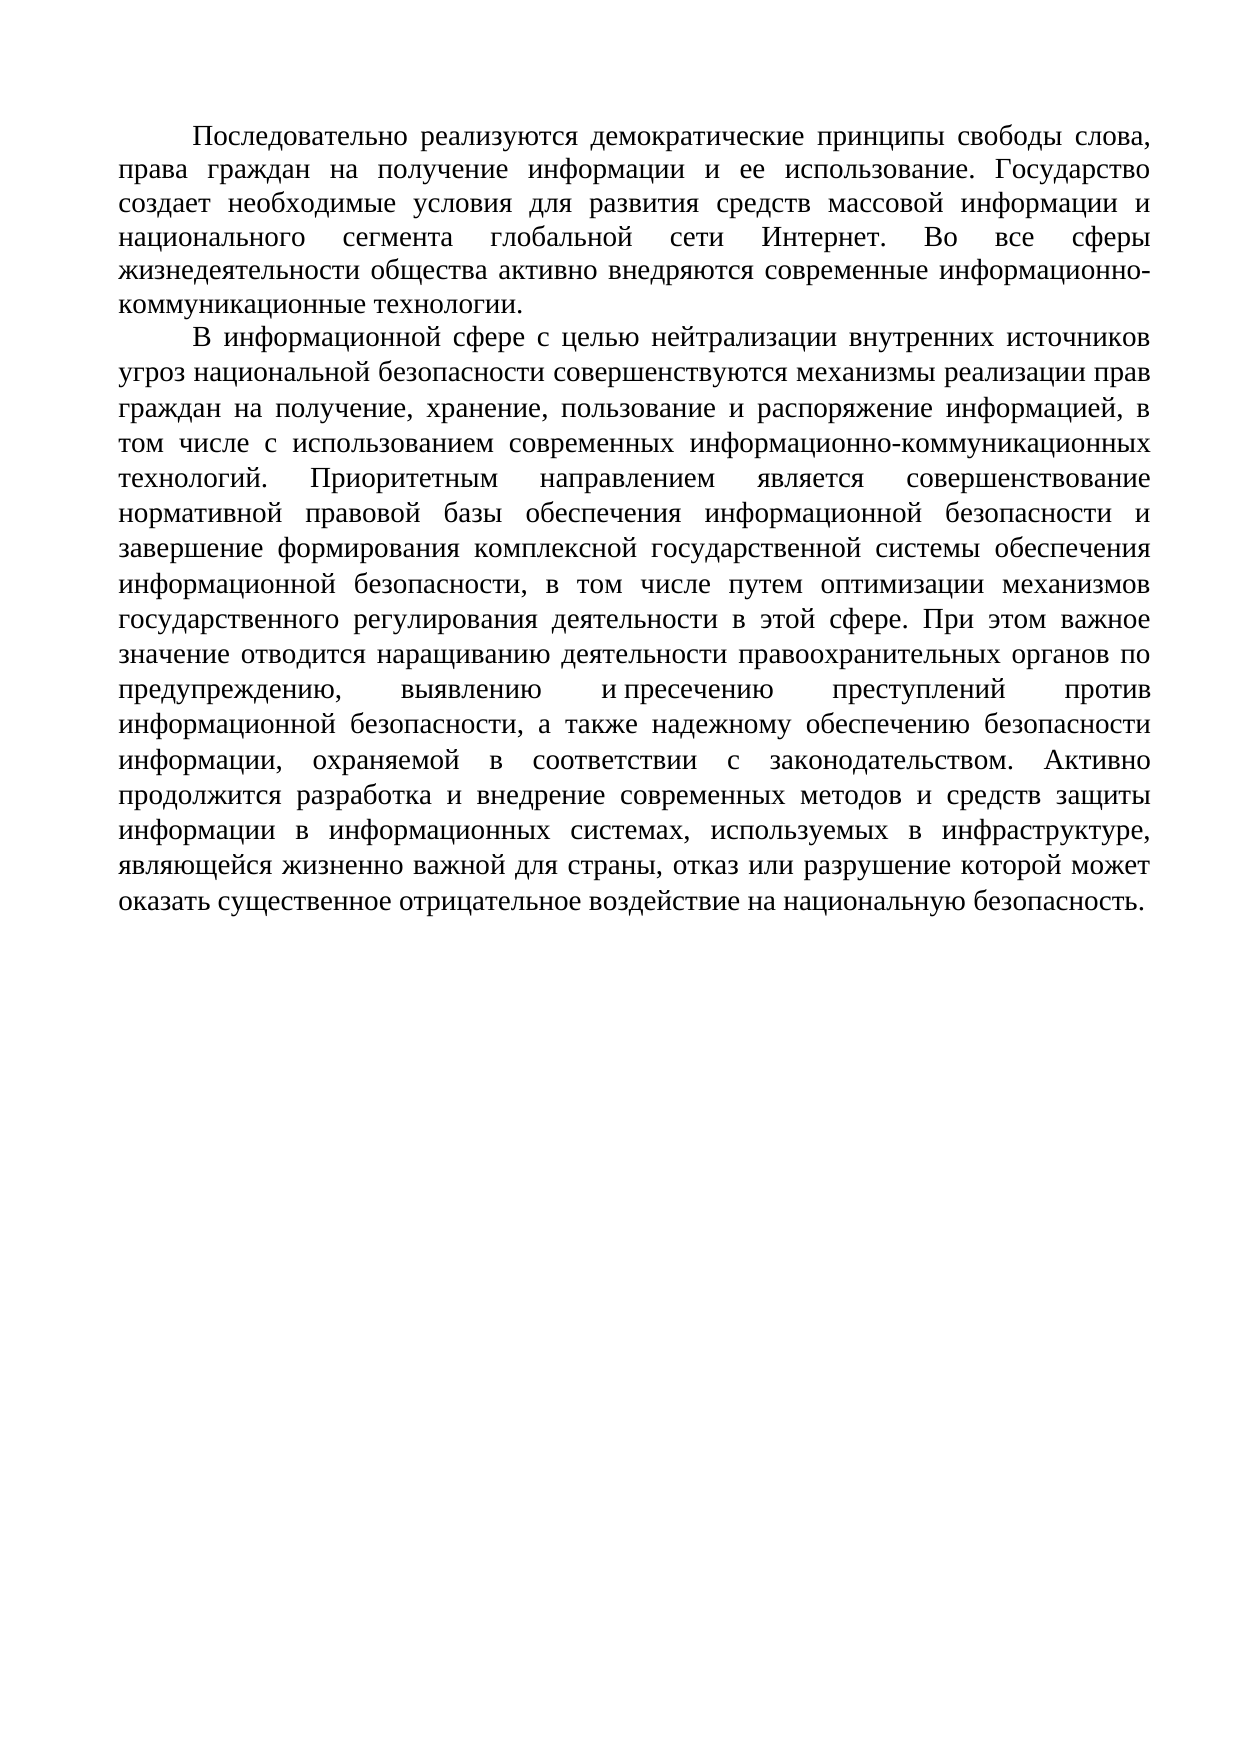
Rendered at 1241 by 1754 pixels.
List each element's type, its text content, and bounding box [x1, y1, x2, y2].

text В информационной сфере с целью нейтрализации внутренних источников угроз национальной безопасности совершенствуются механизмы реализации прав граждан на получение, хранение, пользование и распоряжение информацией, в том числе с использованием современных информационно-коммуникационных технологий. Приоритетным направлением является совершенствование нормативной правовой базы обеспечения информационной безопасности и завершение формирования комплексной государственной системы обеспечения информационной безопасности, в том числе путем оптимизации механизмов государственного регулирования деятельности в этой сфере. При этом важное значение отводится наращиванию деятельности правоохранительных органов по предупреждению, выявлению и пресечению преступлений против информационной безопасности, а также надежному обеспечению безопасности информации, охраняемой в соответствии с законодательством. Активно продолжится разработка и внедрение современных методов и средств защиты информации в информационных системах, используемых в инфраструктуре, являющейся жизненно важной для страны, отказ или разрушение которой может оказать существенное отрицательное воздействие на национальную безопасность. [118, 319, 1152, 916]
text Последовательно реализуются демократические принципы свободы слова, права граждан на получение информации и ее использование. Государство создает необходимые условия для развития средств массовой информации и национального сегмента глобальной сети Интернет. Во все сферы жизнедеятельности общества активно внедряются современные информационно-коммуникационные технологии. [118, 118, 1152, 319]
